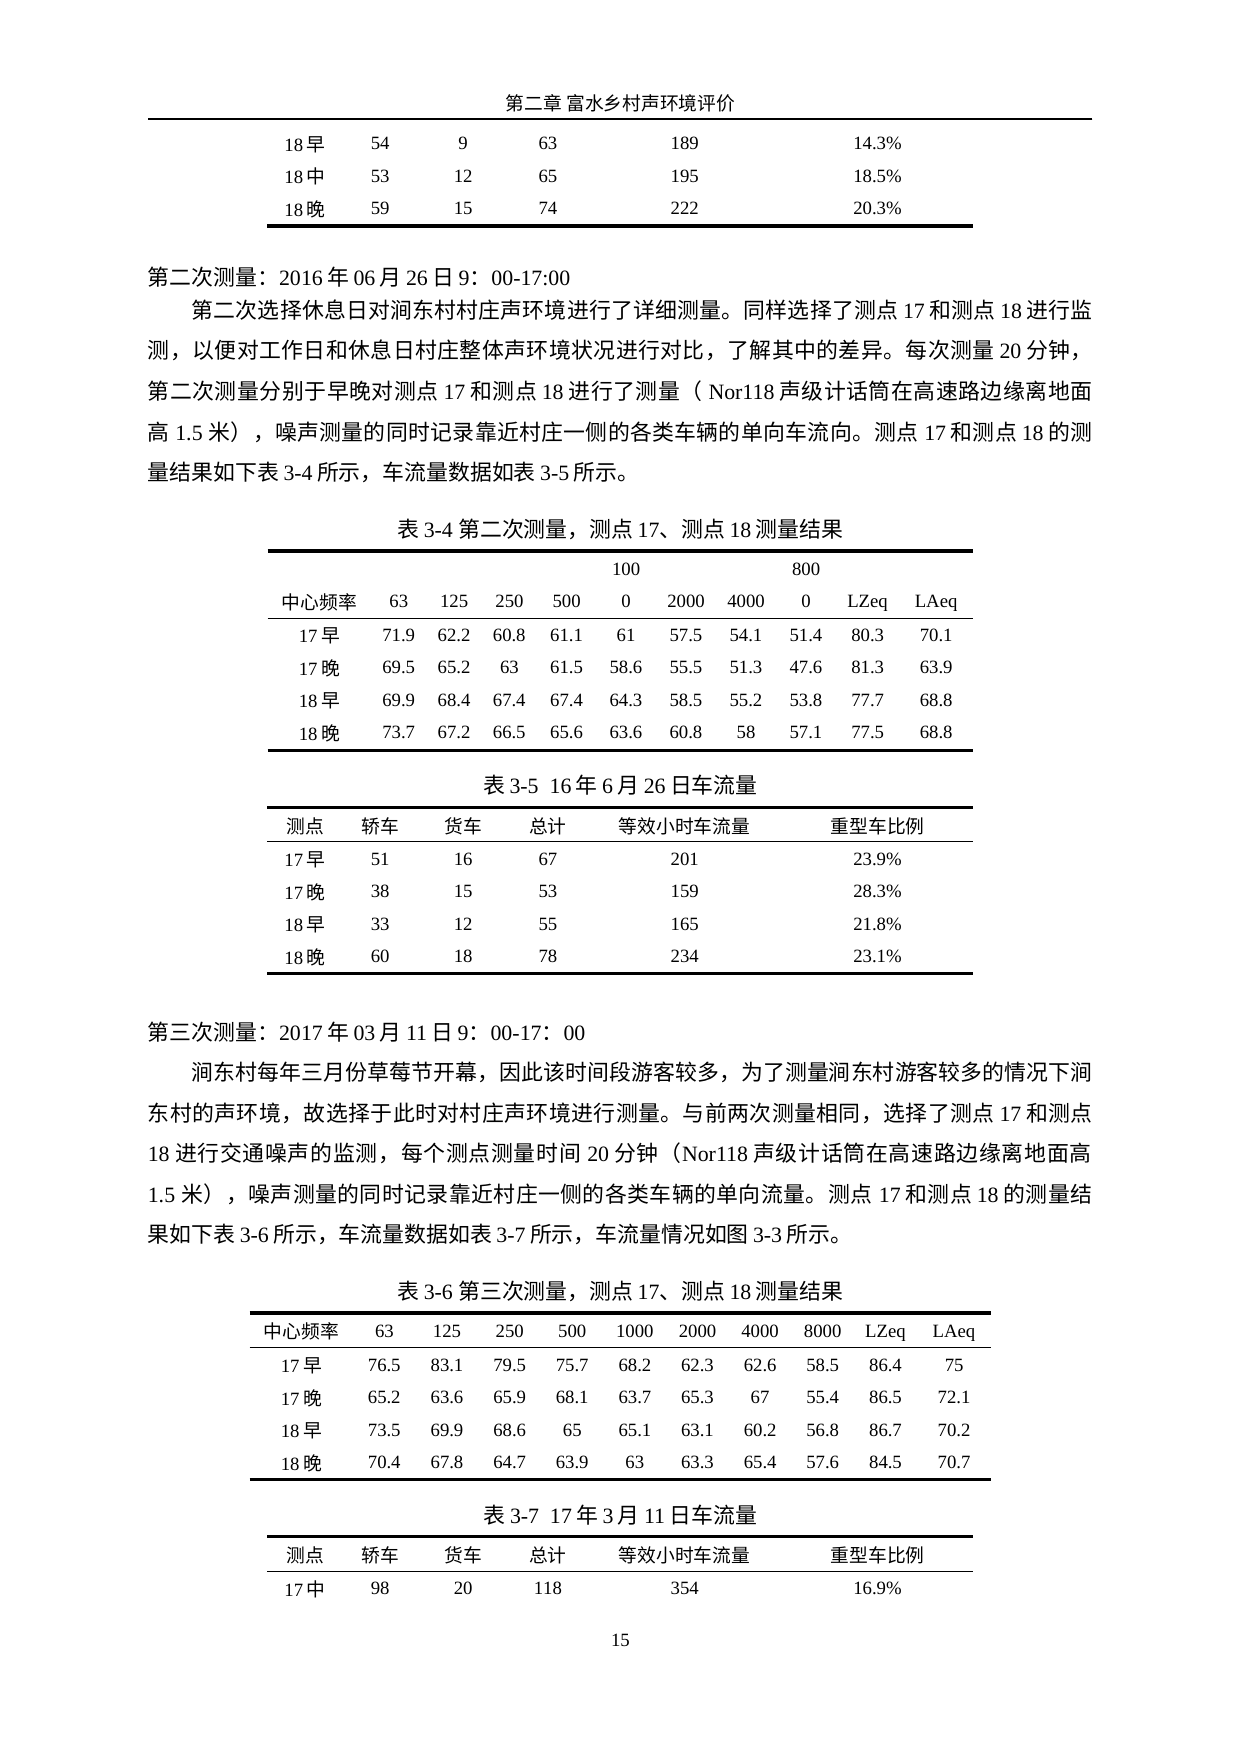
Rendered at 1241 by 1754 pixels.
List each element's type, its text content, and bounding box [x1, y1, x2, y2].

table_cell 72.1 [917, 1381, 991, 1413]
table_cell 62.2 [426, 619, 481, 651]
table_cell 222 [587, 192, 782, 224]
table_cell 74 [508, 192, 587, 224]
text 第三次测量：2017年03月11日9：00-17：00 [148, 1014, 1092, 1047]
table_cell 234 [587, 940, 782, 972]
table_cell 60.2 [729, 1413, 791, 1446]
table_cell 60 [342, 940, 417, 972]
table_cell 68.2 [603, 1348, 666, 1381]
table_header 中心频率 [268, 553, 371, 617]
table_header 重型车比例 [782, 1538, 973, 1571]
table_cell 58.5 [791, 1348, 854, 1381]
text 表3-4 第二次测量，测点17、测点18测量结果 [148, 512, 1092, 544]
table_cell 53.8 [776, 684, 836, 716]
table_cell 55 [508, 907, 587, 940]
table_cell 51.3 [716, 651, 776, 683]
text 第二次选择休息日对涧东村村庄声环境进行了详细测量。同样选择了测点17和测点18进行监测，以便对工作日和休息日村庄整体声环境状况进行对比，了解其中的差异。每次测量20分钟，第二次测量分别于早晚对测点17和测点18进行了测量（ Nor118声级计话筒在高速路边缘离地面高 1.5 米），噪声测量的同时记录靠近村庄一侧的各类车辆的单向车流向。测点17和测点18的测量结果如下表3-4所示，车流量数据如表3-5所示。 [148, 292, 1092, 487]
table_cell 18中 [267, 159, 342, 192]
table_cell 9 [418, 127, 508, 159]
table_cell 67.2 [426, 716, 481, 748]
table_cell 17中 [267, 1572, 342, 1604]
table_header 货车 [418, 1538, 508, 1571]
table_cell 60.8 [481, 619, 537, 651]
table_header 4000 [716, 553, 776, 617]
table_cell 17晚 [267, 875, 342, 907]
table_cell 23.9% [782, 842, 973, 875]
table_header 1000 [596, 553, 656, 617]
table_cell 18早 [267, 907, 342, 940]
table_cell 58 [716, 716, 776, 748]
table_cell 61.5 [537, 651, 596, 683]
table_cell 18晚 [268, 716, 371, 748]
table_cell 159 [587, 875, 782, 907]
table_cell 67.8 [415, 1446, 478, 1478]
table_header 125 [415, 1315, 478, 1347]
table_cell 62.3 [666, 1348, 728, 1381]
table_header 63 [353, 1315, 415, 1347]
table_cell 68.8 [899, 684, 973, 716]
table_cell 17早 [267, 842, 342, 875]
table_header 2000 [656, 553, 716, 617]
table_cell 118 [508, 1572, 587, 1604]
table_cell 65 [508, 159, 587, 192]
table_cell 16.9% [782, 1572, 973, 1604]
table_cell 79.5 [478, 1348, 541, 1381]
table_cell 18.5% [782, 159, 973, 192]
table_cell 73.5 [353, 1413, 415, 1446]
table_cell 51.4 [776, 619, 836, 651]
table_header 轿车 [342, 1538, 417, 1571]
table_header 4000 [729, 1315, 791, 1347]
table_cell 98 [342, 1572, 417, 1604]
table_cell 63 [481, 651, 537, 683]
table_cell 57.6 [791, 1446, 854, 1478]
table_cell 165 [587, 907, 782, 940]
table_cell 78 [508, 940, 587, 972]
table_header 125 [426, 553, 481, 617]
table_cell 80.3 [836, 619, 899, 651]
table_header 等效小时车流量 [587, 809, 782, 841]
table_header 测点 [267, 809, 342, 841]
table_cell 55.2 [716, 684, 776, 716]
table_cell 15 [418, 192, 508, 224]
table_cell 15 [418, 875, 508, 907]
table_cell 68.4 [426, 684, 481, 716]
table_cell 18 [418, 940, 508, 972]
table_header LAeq [899, 553, 973, 617]
table_header LZeq [854, 1315, 917, 1347]
table_cell 65.9 [478, 1381, 541, 1413]
table_cell 18晚 [267, 192, 342, 224]
table_cell 73.7 [371, 716, 426, 748]
table_cell 65 [541, 1413, 603, 1446]
table_cell 354 [587, 1572, 782, 1604]
text 表3-7 17年3月11日车流量 [148, 1497, 1092, 1530]
text 涧东村每年三月份草莓节开幕，因此该时间段游客较多，为了测量涧东村游客较多的情况下涧东村的声环境，故选择于此时对村庄声环境进行测量。与前两次测量相同，选择了测点17和测点18进行交通噪声的监测，每个测点测量时间20分钟（Nor118声级计话筒在高速路边缘离地面高 1.5 米），噪声测量的同时记录靠近村庄一侧的各类车辆的单向流量。测点17和测点18的测量结果如下表3-6所示，车流量数据如表3-7所示，车流量情况如图3-3所示。 [148, 1054, 1092, 1249]
table_cell 47.6 [776, 651, 836, 683]
table_cell 14.3% [782, 127, 973, 159]
table_cell 189 [587, 127, 782, 159]
table_cell 20.3% [782, 192, 973, 224]
table_cell 58.5 [656, 684, 716, 716]
table_cell 76.5 [353, 1348, 415, 1381]
table_cell 84.5 [854, 1446, 917, 1478]
table_cell 64.3 [596, 684, 656, 716]
table_cell 57.1 [776, 716, 836, 748]
table_cell 63.9 [541, 1446, 603, 1478]
table_cell 75.7 [541, 1348, 603, 1381]
table_cell 86.5 [854, 1381, 917, 1413]
table_cell 68.8 [899, 716, 973, 748]
table_cell 67 [729, 1381, 791, 1413]
table_cell 57.5 [656, 619, 716, 651]
table_cell 38 [342, 875, 417, 907]
table_cell 63.1 [666, 1413, 728, 1446]
table_cell 69.9 [415, 1413, 478, 1446]
table_header LZeq [836, 553, 899, 617]
table_cell 17晚 [268, 651, 371, 683]
table_cell 70.7 [917, 1446, 991, 1478]
table_cell 61.1 [537, 619, 596, 651]
table_cell 65.2 [426, 651, 481, 683]
table_cell 68.1 [541, 1381, 603, 1413]
table_cell 54 [342, 127, 417, 159]
table_cell 51 [342, 842, 417, 875]
table_cell 195 [587, 159, 782, 192]
text 表3-6 第三次测量，测点17、测点18测量结果 [148, 1274, 1092, 1306]
table_cell 201 [587, 842, 782, 875]
table_cell 59 [342, 192, 417, 224]
table_cell 65.3 [666, 1381, 728, 1413]
table_cell 18早 [250, 1413, 353, 1446]
table_cell 69.9 [371, 684, 426, 716]
table_cell 55.4 [791, 1381, 854, 1413]
table_cell 53 [508, 875, 587, 907]
table_header 货车 [418, 809, 508, 841]
table_cell 16 [418, 842, 508, 875]
table_cell 63.3 [666, 1446, 728, 1478]
table_cell 65.1 [603, 1413, 666, 1446]
table_cell 68.6 [478, 1413, 541, 1446]
table_cell 66.5 [481, 716, 537, 748]
table_header 63 [371, 553, 426, 617]
table_header 500 [541, 1315, 603, 1347]
table_cell 81.3 [836, 651, 899, 683]
table_cell 17早 [250, 1348, 353, 1381]
table_cell 63.7 [603, 1381, 666, 1413]
table_cell 67.4 [481, 684, 537, 716]
table_cell 75 [917, 1348, 991, 1381]
table_cell 17早 [268, 619, 371, 651]
text 表3-5 16年6月26日车流量 [148, 768, 1092, 800]
table_cell 63.9 [899, 651, 973, 683]
table_header 2000 [666, 1315, 728, 1347]
table_cell 69.5 [371, 651, 426, 683]
table_header 中心频率 [250, 1315, 353, 1347]
text 第二次测量：2016年06月26日9：00-17:00 [148, 260, 1092, 292]
table_cell 70.4 [353, 1446, 415, 1478]
table_cell 67.4 [537, 684, 596, 716]
table_cell 77.5 [836, 716, 899, 748]
table_header 500 [537, 553, 596, 617]
table_cell 62.6 [729, 1348, 791, 1381]
table_cell 12 [418, 907, 508, 940]
table_cell 77.7 [836, 684, 899, 716]
table_cell 23.1% [782, 940, 973, 972]
table_cell 20 [418, 1572, 508, 1604]
table_cell 71.9 [371, 619, 426, 651]
table_cell 60.8 [656, 716, 716, 748]
table_cell 65.2 [353, 1381, 415, 1413]
table_cell 61 [596, 619, 656, 651]
table_header 8000 [776, 553, 836, 617]
table_cell 18晚 [250, 1446, 353, 1478]
table_header 等效小时车流量 [587, 1538, 782, 1571]
table_cell 67 [508, 842, 587, 875]
table_header LAeq [917, 1315, 991, 1347]
table_cell 86.4 [854, 1348, 917, 1381]
table_header 测点 [267, 1538, 342, 1571]
table_header 轿车 [342, 809, 417, 841]
table_cell 18晚 [267, 940, 342, 972]
table_cell 28.3% [782, 875, 973, 907]
table_cell 83.1 [415, 1348, 478, 1381]
table_cell 63.6 [415, 1381, 478, 1413]
table_cell 53 [342, 159, 417, 192]
table_cell 86.7 [854, 1413, 917, 1446]
table_cell 18早 [268, 684, 371, 716]
table_cell 63 [603, 1446, 666, 1478]
table_cell 12 [418, 159, 508, 192]
table_cell 33 [342, 907, 417, 940]
table_cell 65.4 [729, 1446, 791, 1478]
table_cell 65.6 [537, 716, 596, 748]
table_header 8000 [791, 1315, 854, 1347]
table_header 重型车比例 [782, 809, 973, 841]
table_cell 70.1 [899, 619, 973, 651]
table_cell 18早 [267, 127, 342, 159]
table_header 总计 [508, 809, 587, 841]
table_header 250 [481, 553, 537, 617]
table_header 1000 [603, 1315, 666, 1347]
table_cell 17晚 [250, 1381, 353, 1413]
table_cell 55.5 [656, 651, 716, 683]
table_cell 63 [508, 127, 587, 159]
table_cell 64.7 [478, 1446, 541, 1478]
table_cell 56.8 [791, 1413, 854, 1446]
table_header 250 [478, 1315, 541, 1347]
table_cell 70.2 [917, 1413, 991, 1446]
table_cell 63.6 [596, 716, 656, 748]
table_cell 58.6 [596, 651, 656, 683]
table_cell 21.8% [782, 907, 973, 940]
table_cell 54.1 [716, 619, 776, 651]
table_header 总计 [508, 1538, 587, 1571]
